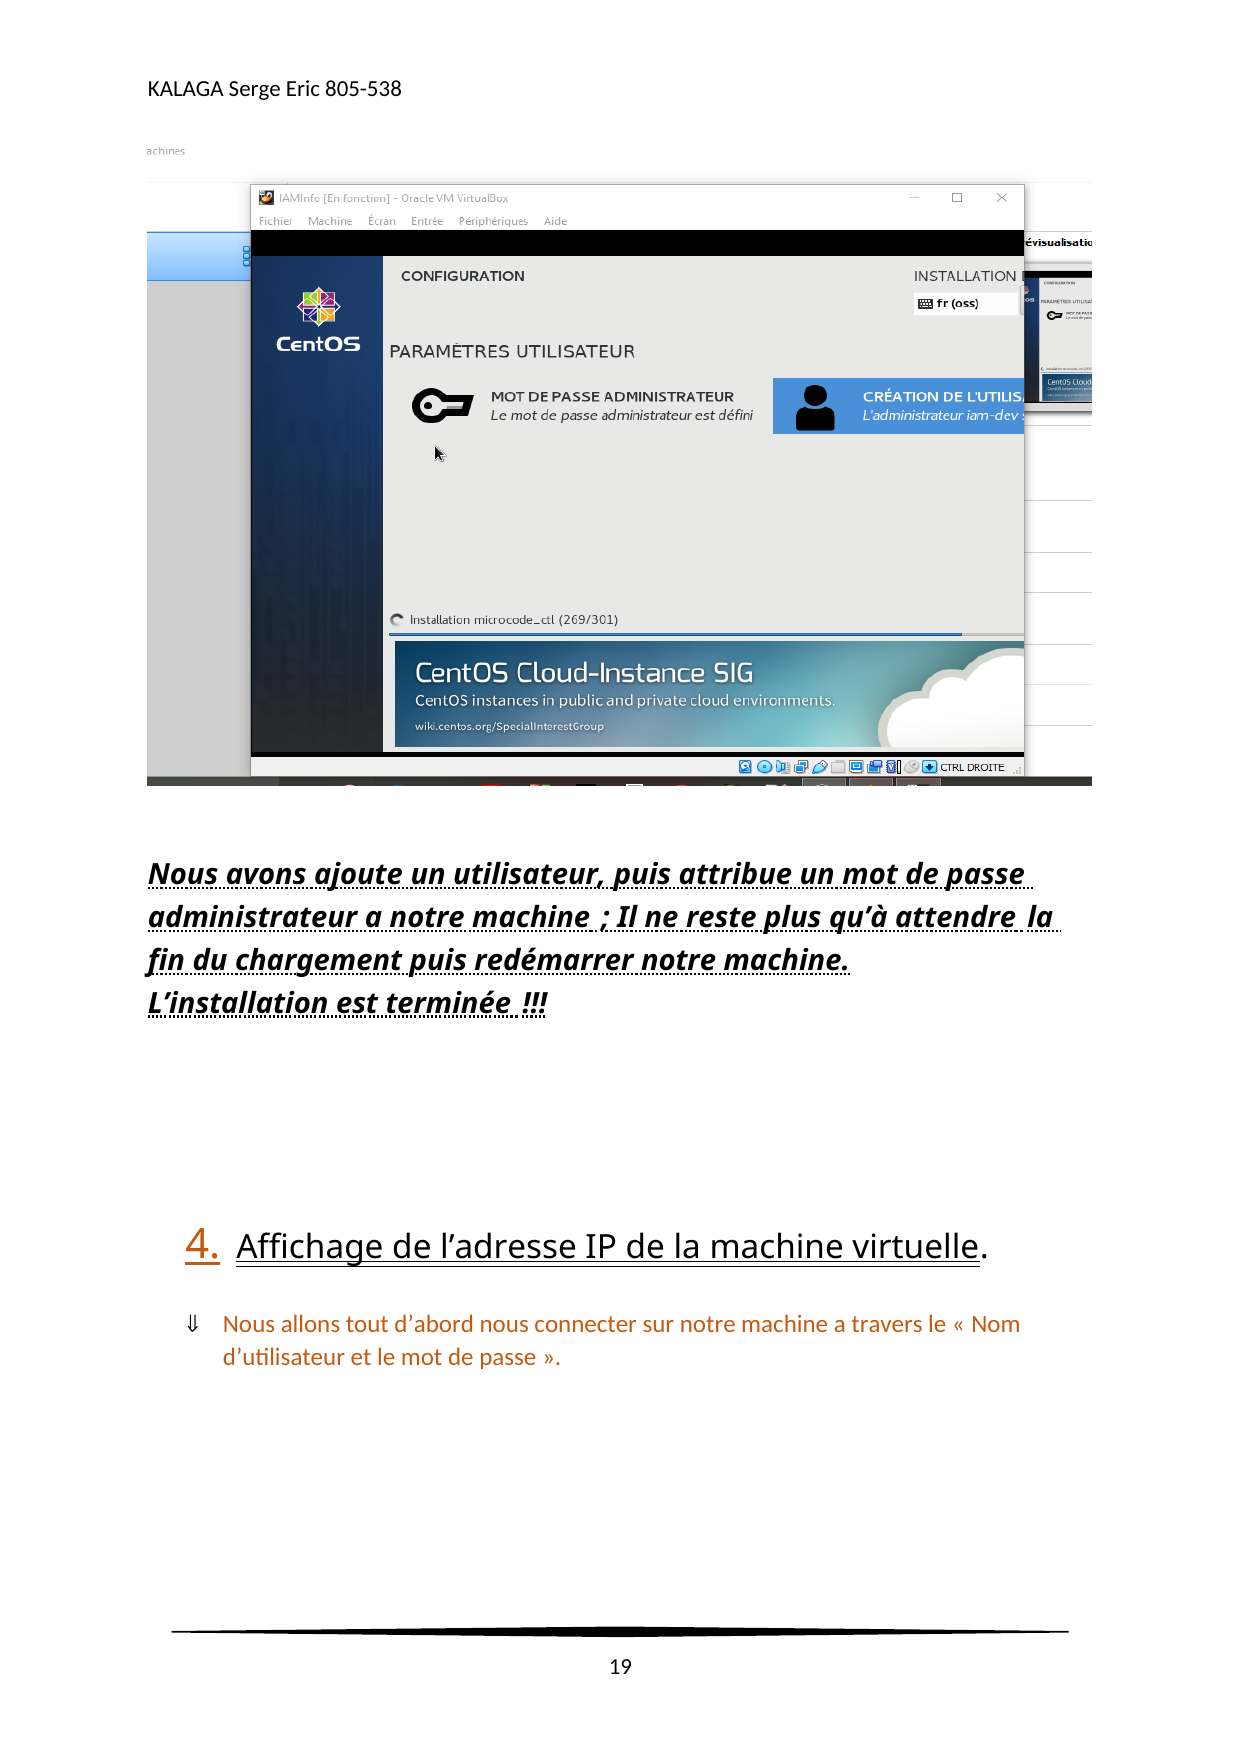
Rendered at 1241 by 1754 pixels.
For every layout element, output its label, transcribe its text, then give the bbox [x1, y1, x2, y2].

picture [147, 147, 1092, 786]
list Nous avons ajoute un utilisateur, puis attribue un mot de passe administrateur a notre machine ; Il ne reste plus qu’à attendre la fin du chargement puis redémarrer notre machine. [148, 853, 1093, 979]
list L’installation est terminée !!! [148, 982, 1093, 1022]
list Nous allons tout d’abord nous connecter sur notre machine a travers le « Nom d’utilisateur et le mot de passe ». [185, 1308, 1093, 1372]
list Affichage de l’adresse IP de la machine virtuelle. [185, 1214, 1093, 1271]
